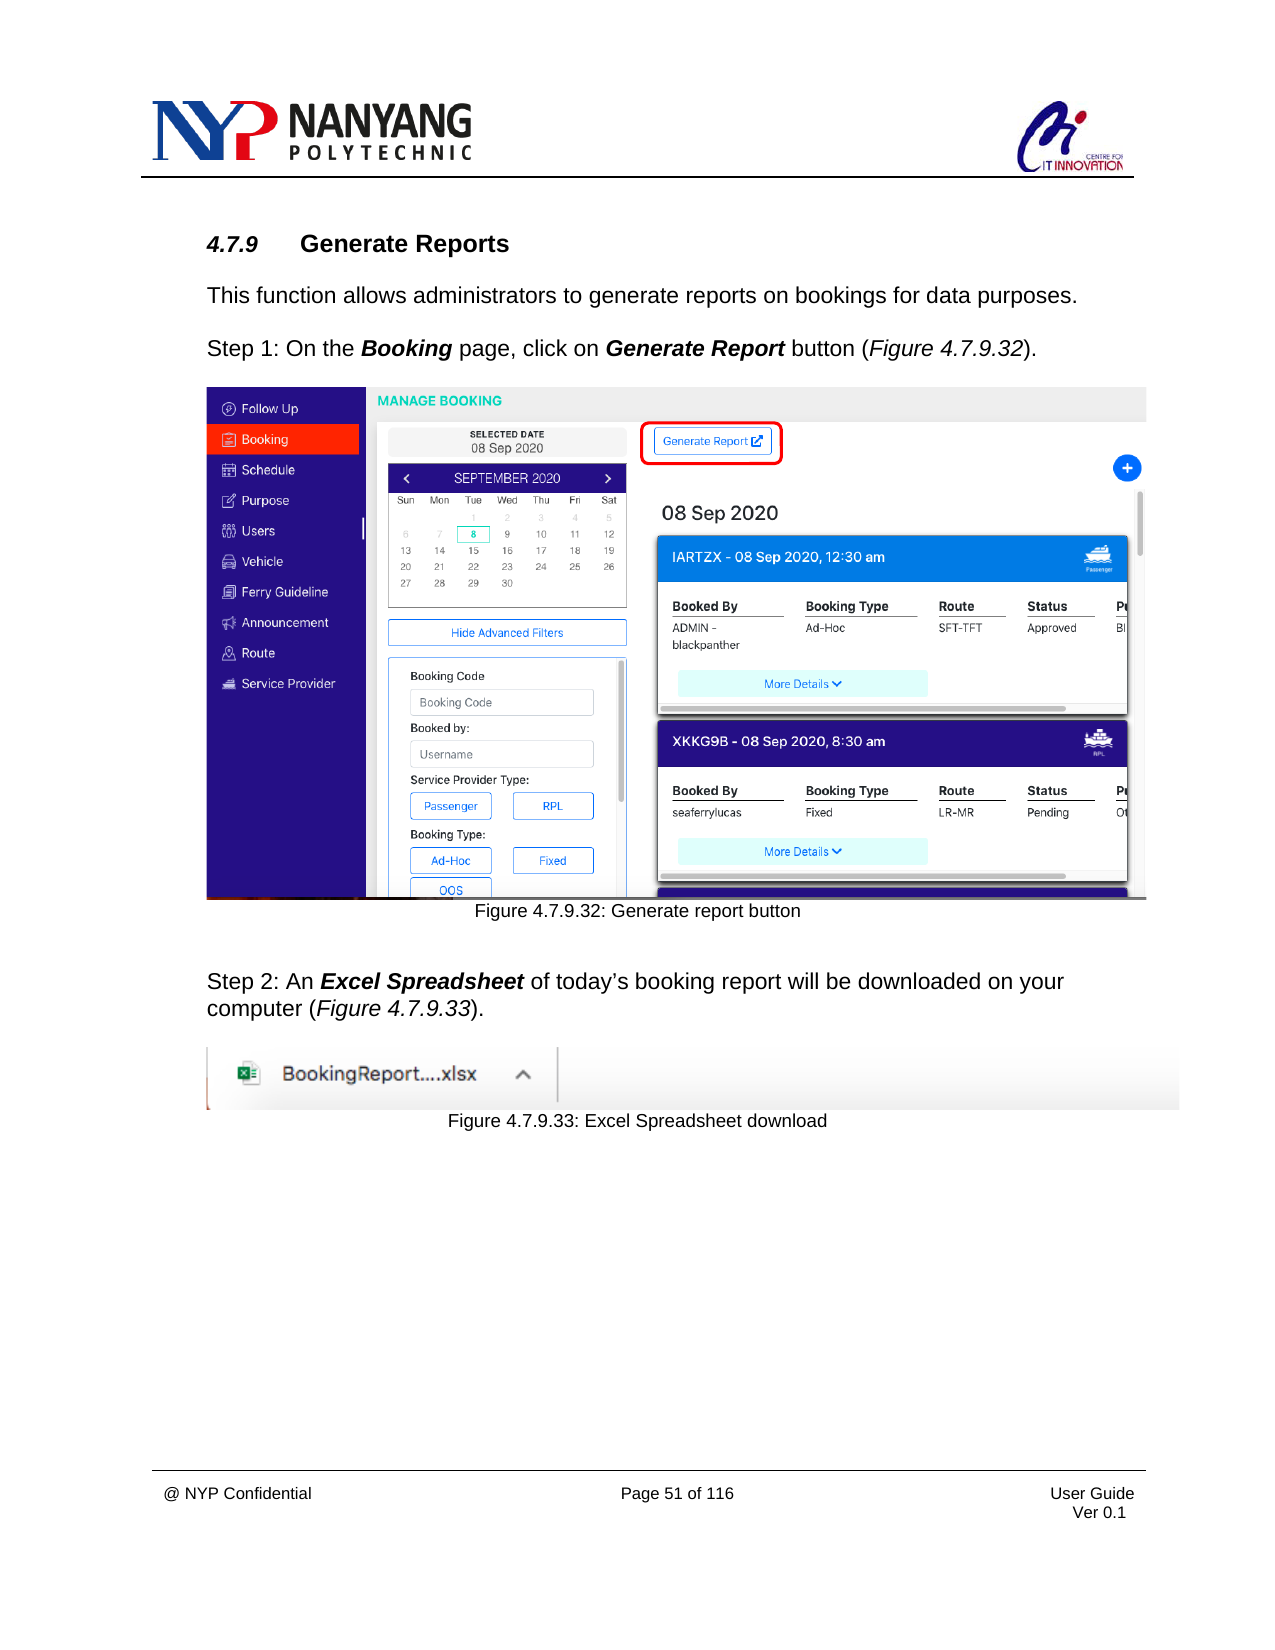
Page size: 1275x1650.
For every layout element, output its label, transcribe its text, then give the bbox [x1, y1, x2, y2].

picture [206, 387, 1147, 900]
picture [206, 1047, 1180, 1110]
picture [152, 101, 471, 160]
text This function allows administrators to generate reports on bookings for data purposes. [207, 282, 1125, 309]
subtitle Generate Reports [207, 229, 1125, 257]
